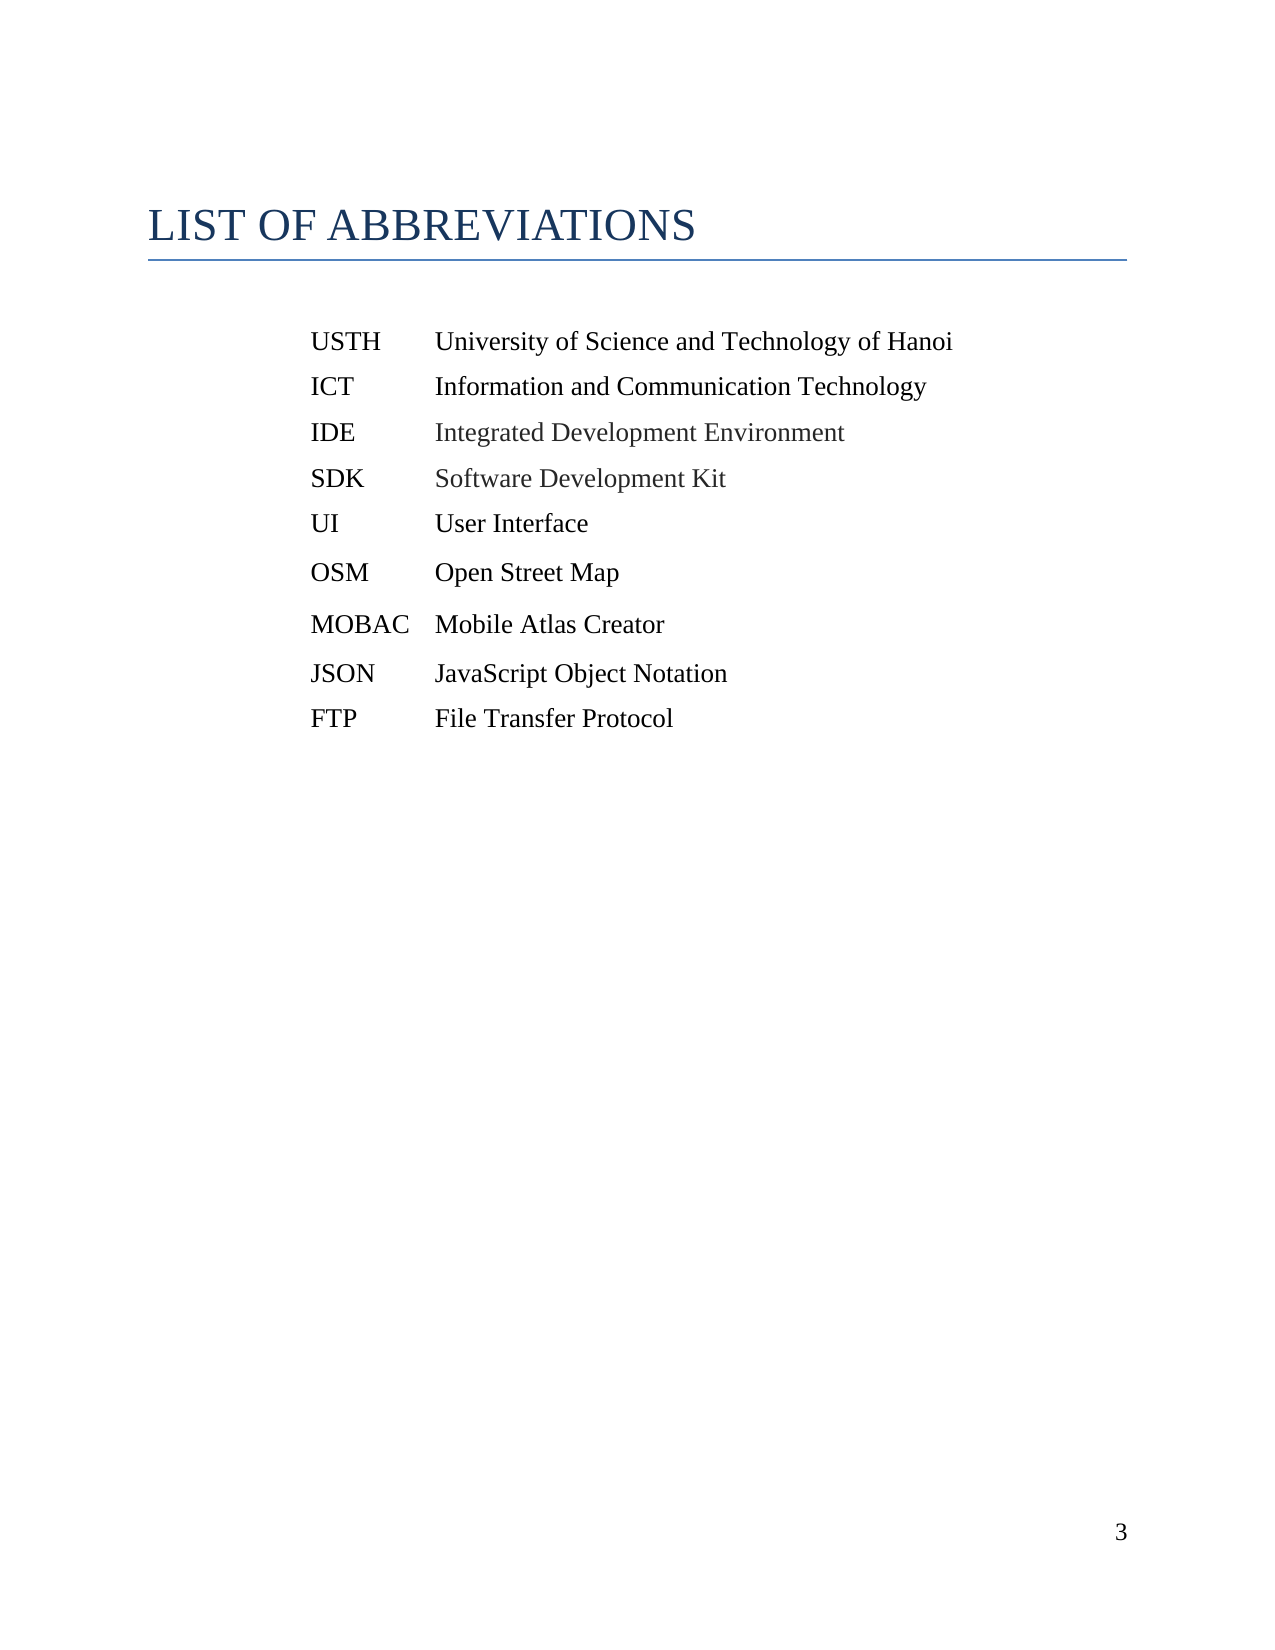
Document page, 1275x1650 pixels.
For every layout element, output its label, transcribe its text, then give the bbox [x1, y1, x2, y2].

table_cell UI [299, 507, 423, 556]
table_cell Information and Communication Technology [423, 370, 976, 416]
table_cell SDK [299, 462, 423, 507]
table_cell Open Street Map [423, 556, 976, 608]
table_cell File Transfer Protocol [423, 702, 976, 748]
table_cell FTP [299, 702, 423, 748]
table_cell Integrated Development Environment [423, 416, 976, 462]
table_cell JSON [299, 657, 423, 702]
subtitle LIST OF ABBREVIATIONS [148, 198, 1127, 259]
table_cell ICT [299, 370, 423, 416]
table_header USTH [299, 325, 423, 370]
table_cell OSM [299, 556, 423, 608]
table_cell Mobile Atlas Creator [423, 608, 976, 657]
table_header University of Science and Technology of Hanoi [423, 325, 976, 370]
table_cell JavaScript Object Notation [423, 657, 976, 702]
table_cell Software Development Kit [423, 462, 976, 507]
table_cell IDE [299, 416, 423, 462]
table_cell User Interface [423, 507, 976, 556]
table_cell MOBAC [299, 608, 423, 657]
